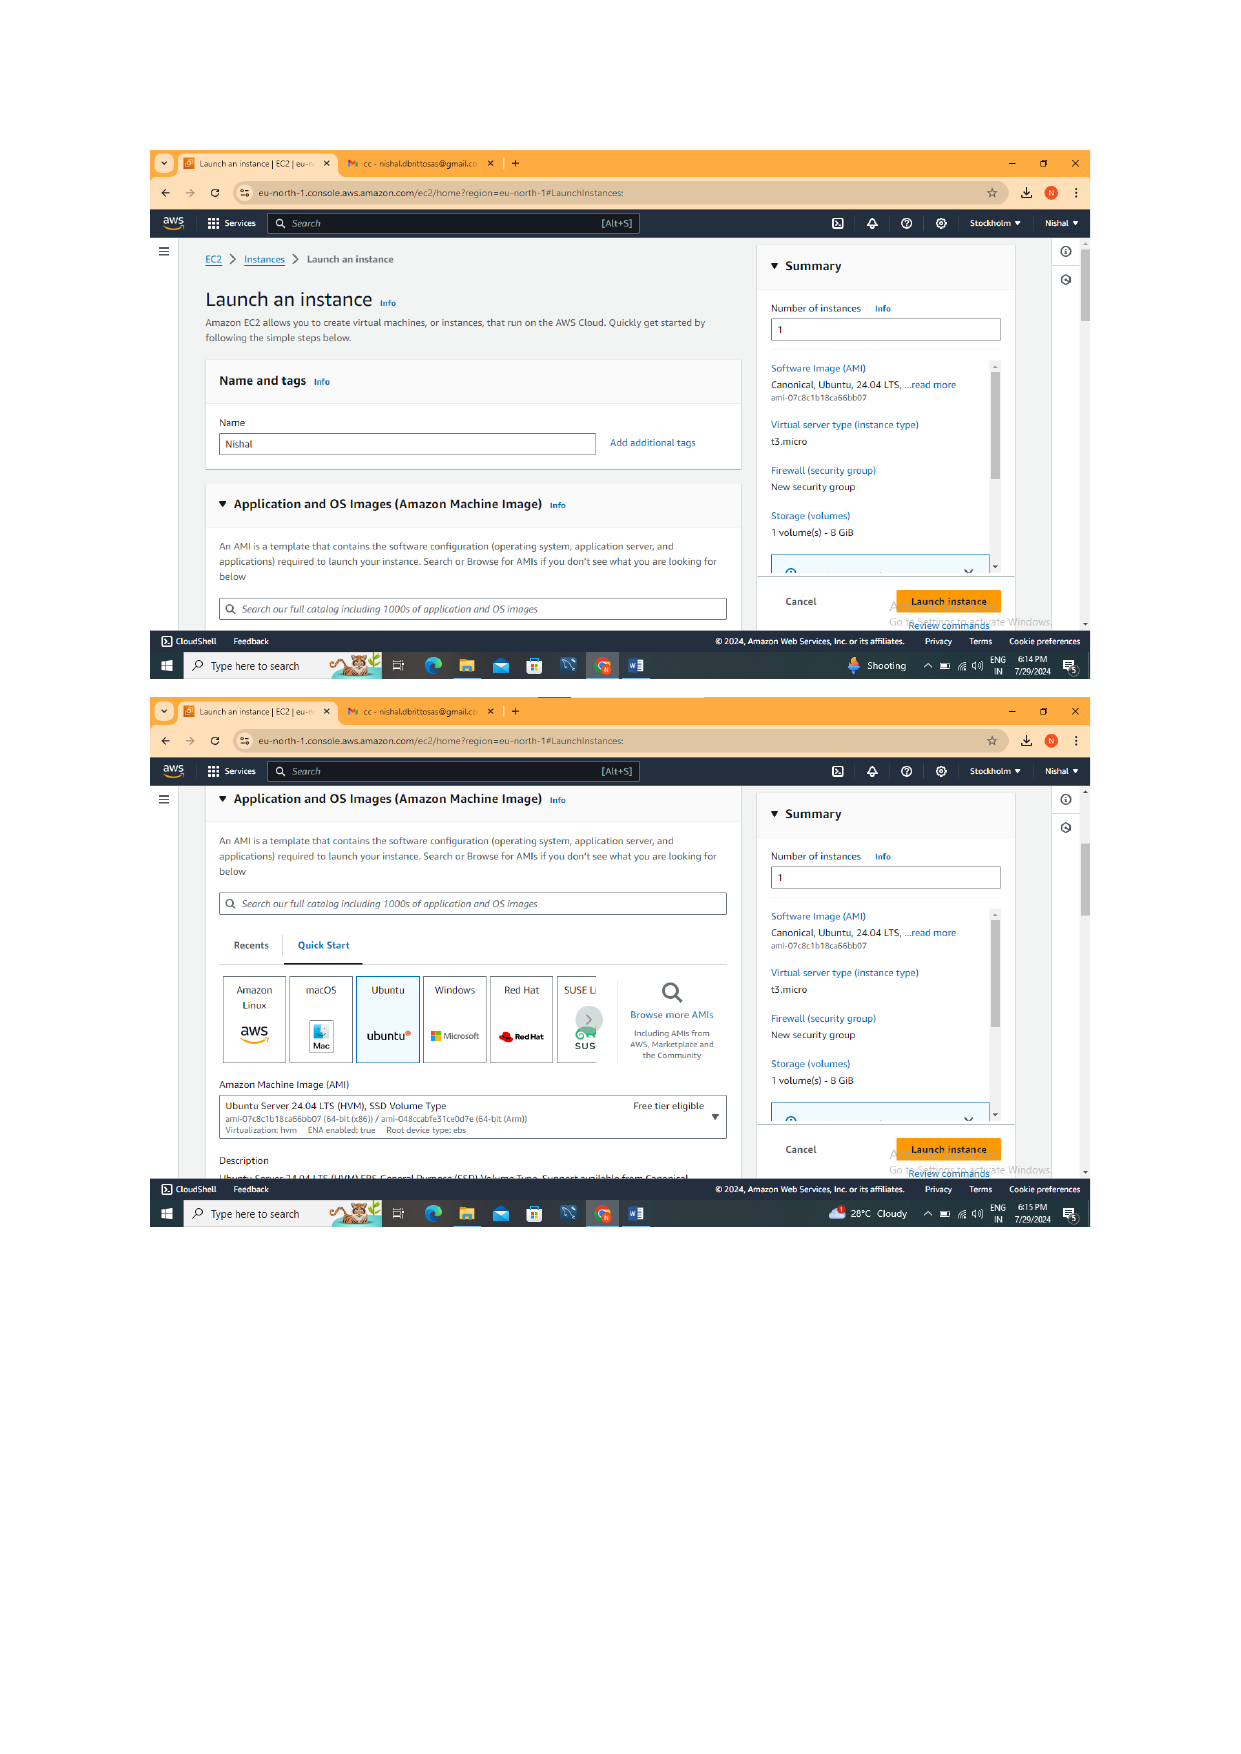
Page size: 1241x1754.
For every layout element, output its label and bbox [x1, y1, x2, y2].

picture [150, 697, 1091, 1227]
picture [150, 150, 1091, 679]
